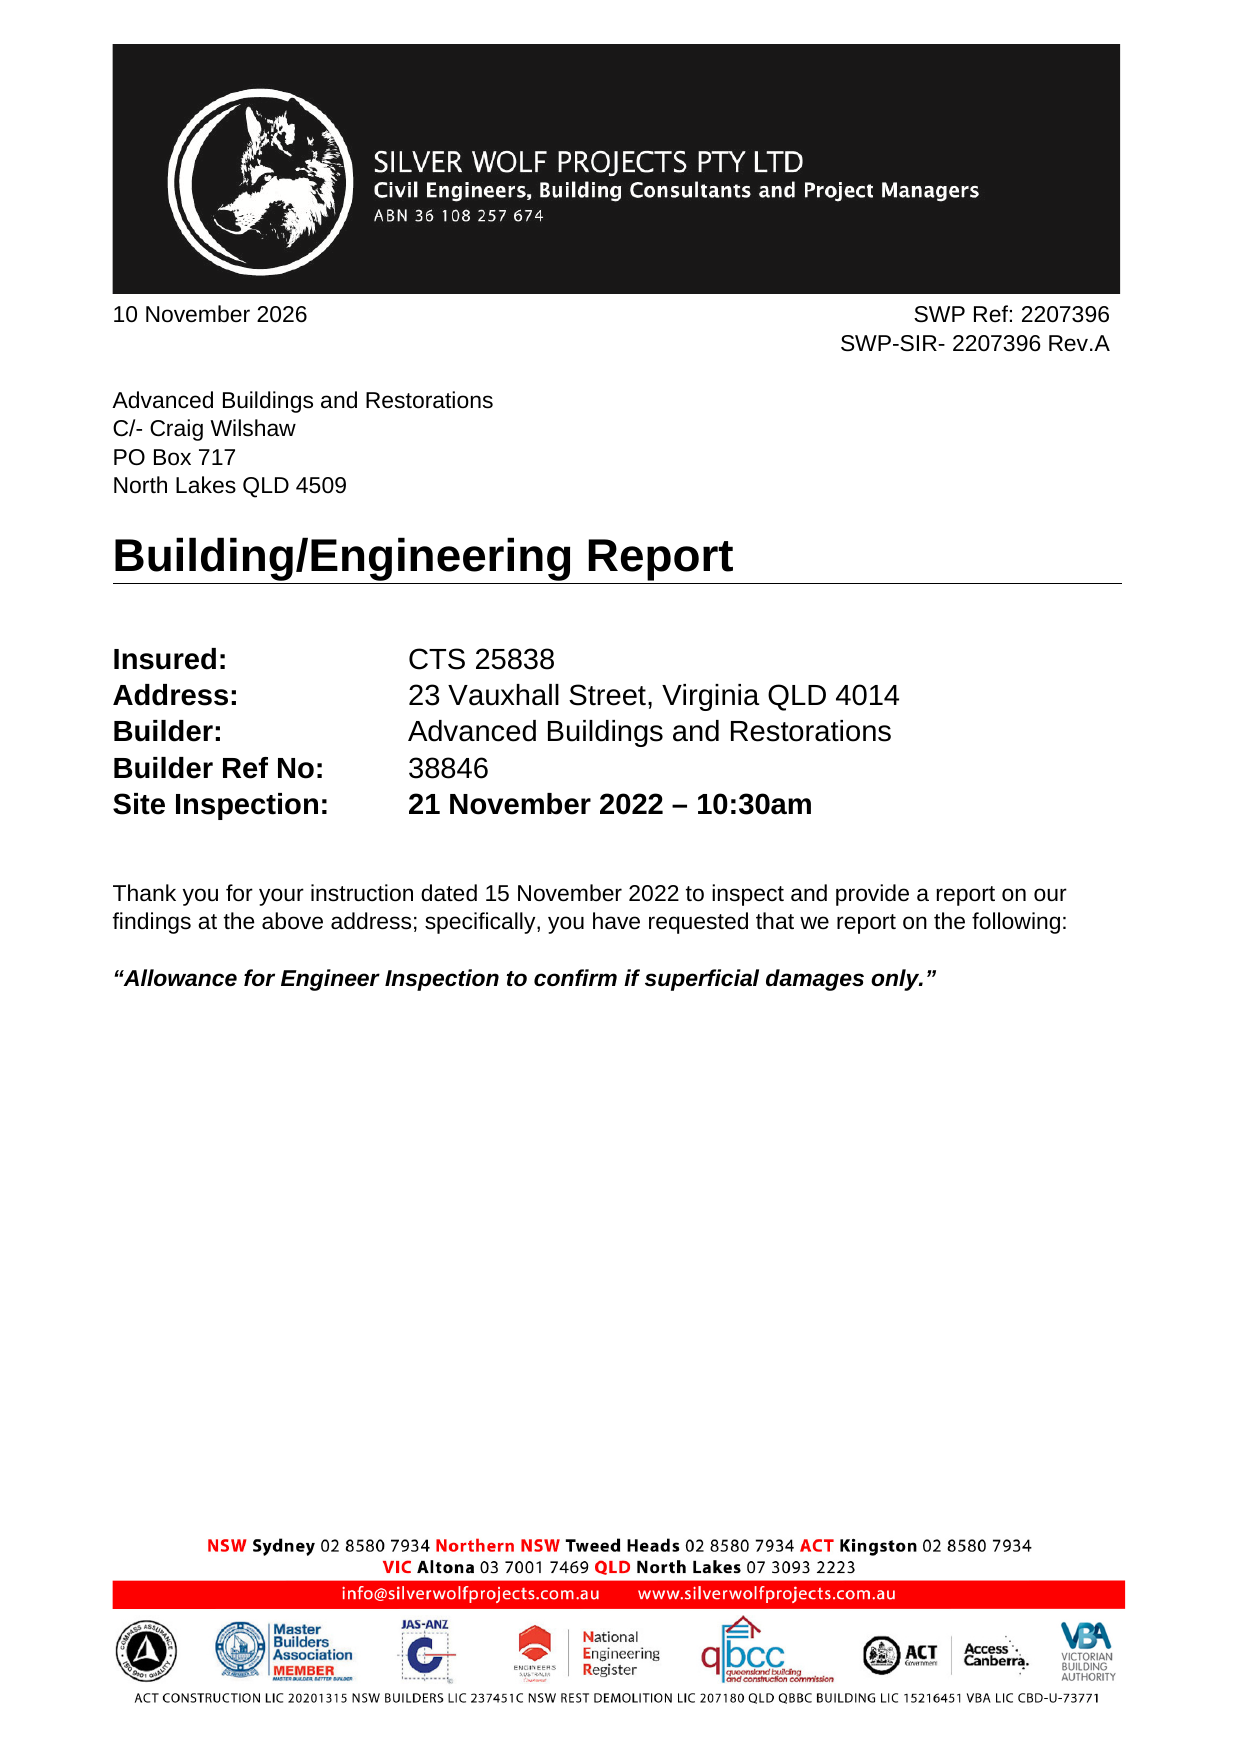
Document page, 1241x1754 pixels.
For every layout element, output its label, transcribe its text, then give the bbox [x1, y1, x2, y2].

picture [112, 44, 1121, 298]
text “Allowance for Engineer Inspection to confirm if superficial damages only.” [112, 965, 1128, 991]
text Site Inspection: 21 November 2022 – 10:30am [112, 787, 1122, 820]
text Thank you for your instruction dated 15 November 2022 to inspect and provide a report on our findings at the above address; specifically, you have requested that we report on the following: [112, 880, 1122, 934]
text Building/Engineering Report [112, 529, 1122, 584]
picture [112, 1521, 1126, 1713]
text Builder: Advanced Buildings and Restorations [112, 714, 1122, 748]
text Advanced Buildings and Restorations C/- Craig Wilshaw [112, 387, 1128, 441]
text Builder Ref No: 38846 [112, 751, 1122, 784]
text Address: 23 Vauxhall Street, Virginia QLD 4014 [112, 678, 1122, 712]
text North Lakes QLD 4509 [112, 472, 1128, 498]
text Insured: CTS 25838 [112, 642, 1122, 676]
table_header SWP Ref: SWP-SIR- Rev.A [620, 301, 1127, 358]
text PO Box 717 [112, 443, 1128, 470]
table_header 1 December 2022 [113, 301, 619, 358]
